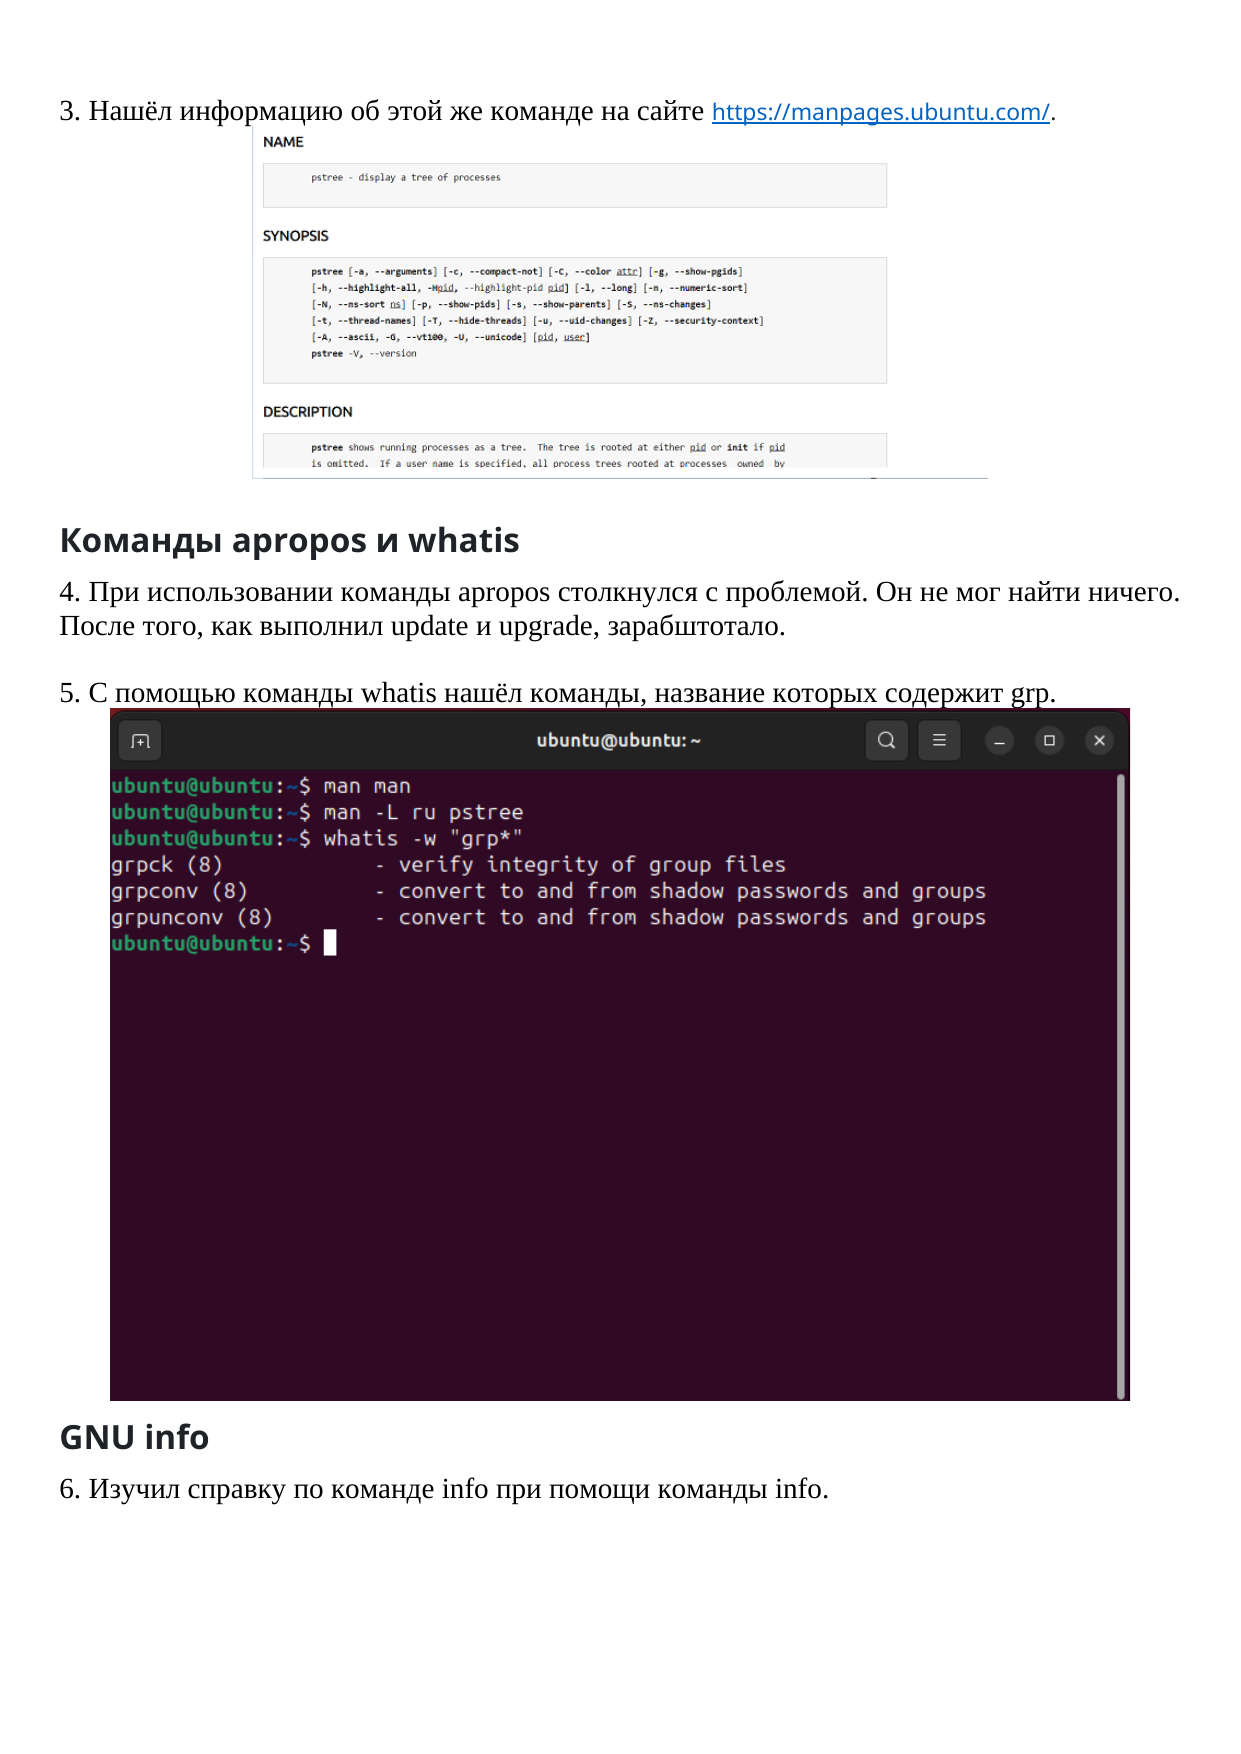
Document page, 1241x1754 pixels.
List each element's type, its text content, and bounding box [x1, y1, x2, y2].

text 5. С помощью команды whatis нашёл команды, название которых содержит grp. [59, 675, 1181, 708]
subtitle GNU info [59, 1413, 1181, 1459]
text 6. Изучил справку по команде info при помощи команды info. [59, 1471, 1181, 1505]
subtitle Команды apropos и whatis [59, 516, 1181, 562]
text 3. Нашёл информацию об этой же команде на сайте https://manpages.ubuntu.com/. [59, 93, 1181, 127]
picture [110, 708, 1131, 1401]
text 4. При использовании команды apropos столкнулся с проблемой. Он не мог найти ничего. После того, как выполнил update и upgrade, зарабштотало. [59, 574, 1181, 641]
picture [252, 126, 989, 479]
